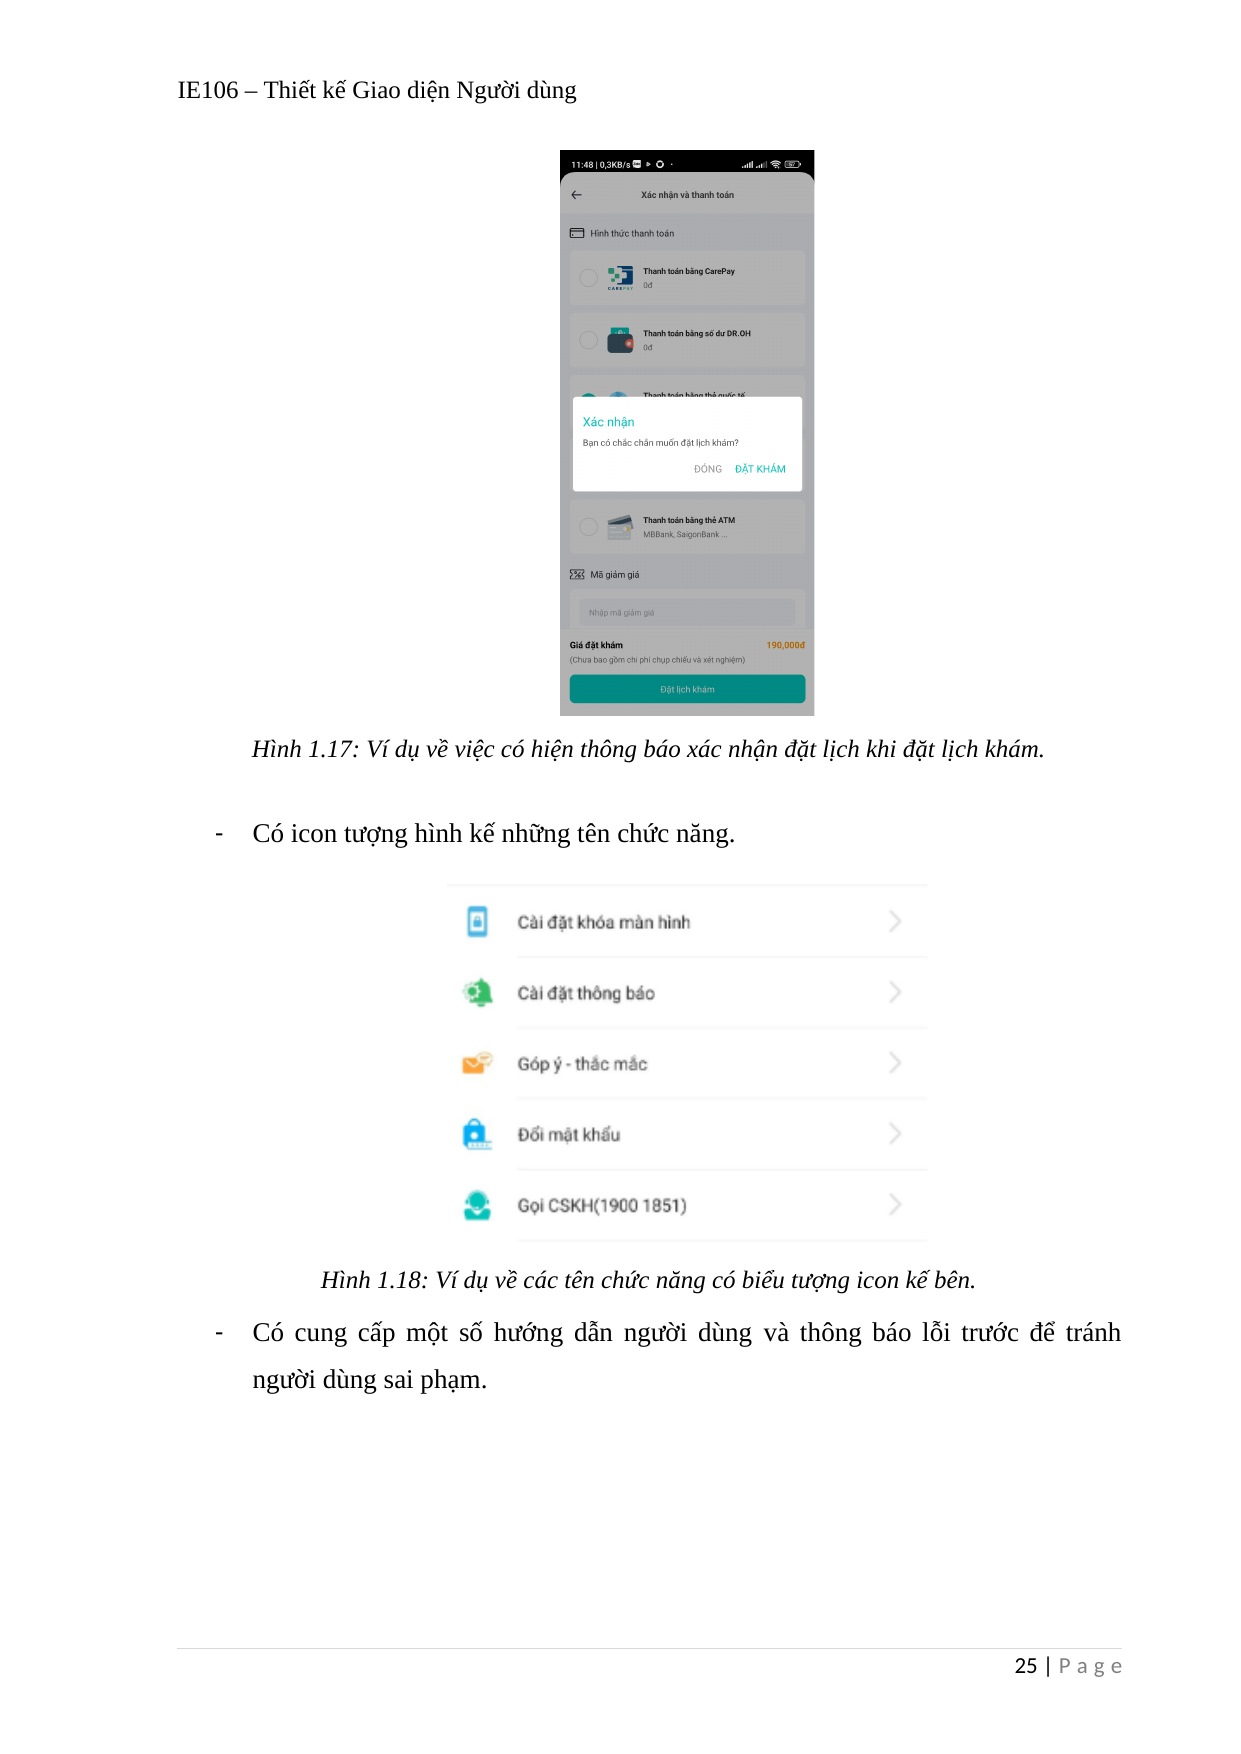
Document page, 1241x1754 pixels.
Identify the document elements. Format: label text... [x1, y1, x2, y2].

list Có icon tượng hình kế những tên chức năng. [215, 817, 1122, 849]
picture [560, 150, 815, 716]
text Hình 1.17: Ví dụ về việc có hiện thông báo xác nhận đặt lịch khi đặt lịch khám. [177, 734, 1122, 763]
text Hình 1.18: Ví dụ về các tên chức năng có biểu tượng icon kế bên. [177, 1265, 1122, 1294]
list Có cung cấp một số hướng dẫn người dùng và thông báo lỗi trước để tránh người dùng sai phạm. [215, 1315, 1122, 1394]
picture [447, 884, 928, 1247]
